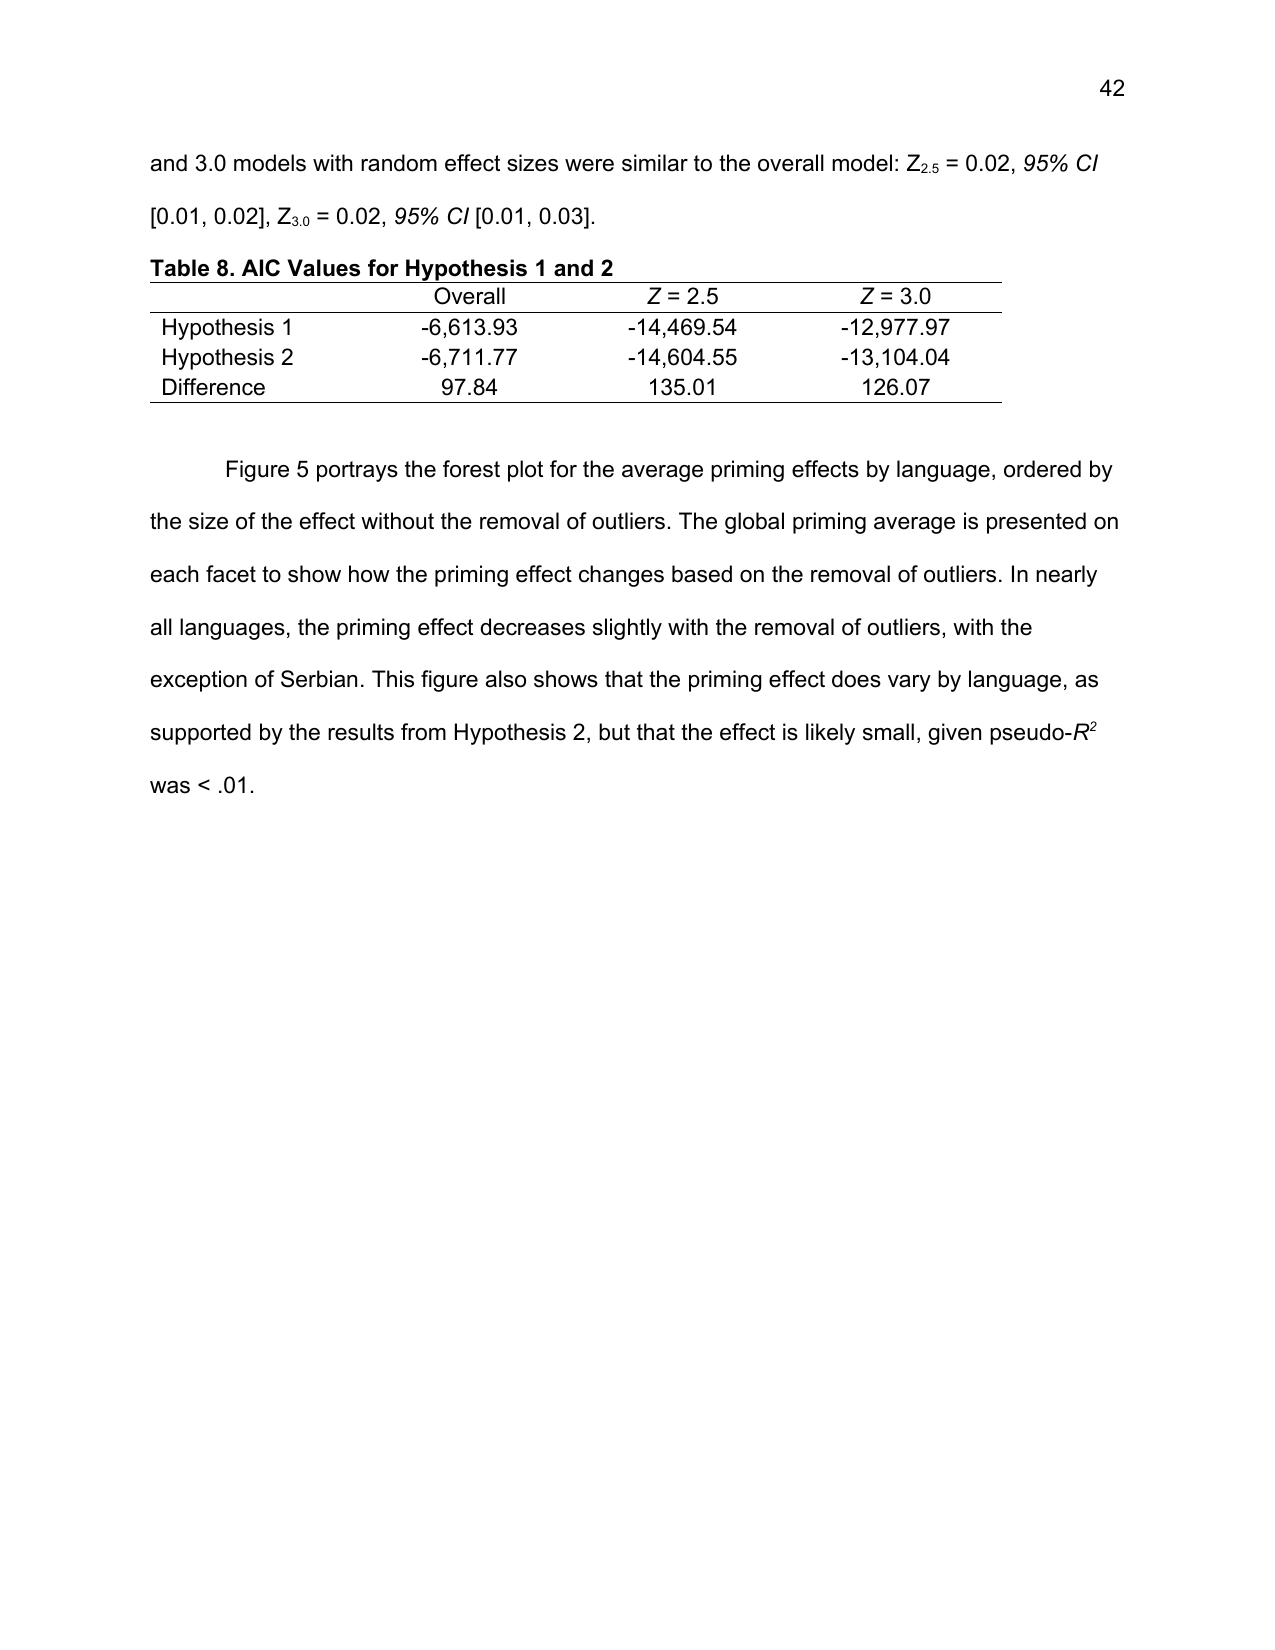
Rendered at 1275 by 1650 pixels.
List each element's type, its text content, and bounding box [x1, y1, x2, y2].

table_cell -6,711.77 [363, 342, 576, 372]
table_cell -14,604.55 [576, 342, 789, 372]
table_cell -14,469.54 [576, 313, 789, 342]
table_header Z = 2.5 [576, 283, 789, 312]
table_cell -13,104.04 [789, 342, 1002, 372]
table_cell Hypothesis 1 [150, 313, 363, 342]
table_cell 135.01 [576, 372, 789, 402]
table_cell -6,613.93 [363, 313, 576, 342]
table_cell 97.84 [363, 372, 576, 402]
table_header Z = 3.0 [789, 283, 1002, 312]
table_cell Difference [150, 372, 363, 402]
table_header [150, 283, 363, 312]
table_cell -12,977.97 [789, 313, 1002, 342]
table_cell Hypothesis 2 [150, 342, 363, 372]
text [150, 150, 1125, 229]
text Table 8. AIC Values for Hypothesis 1 and 2 [150, 255, 1125, 282]
table_header Overall [363, 283, 576, 312]
table_cell 126.07 [789, 372, 1002, 402]
text Figure 5 portrays the forest plot for the average priming effects by language, ordered by the size of the effect without the removal of outliers. The global priming average is presented on each facet to show how the priming effect changes based on the removal of outliers. In nearly all languages, the priming effect decreases slightly with the removal of outliers, with the exception of Serbian. This figure also shows that the priming effect does vary by language, as supported by the results from Hypothesis 2, but that the effect is likely small, given pseudo-R2 was < .01. [150, 456, 1125, 798]
